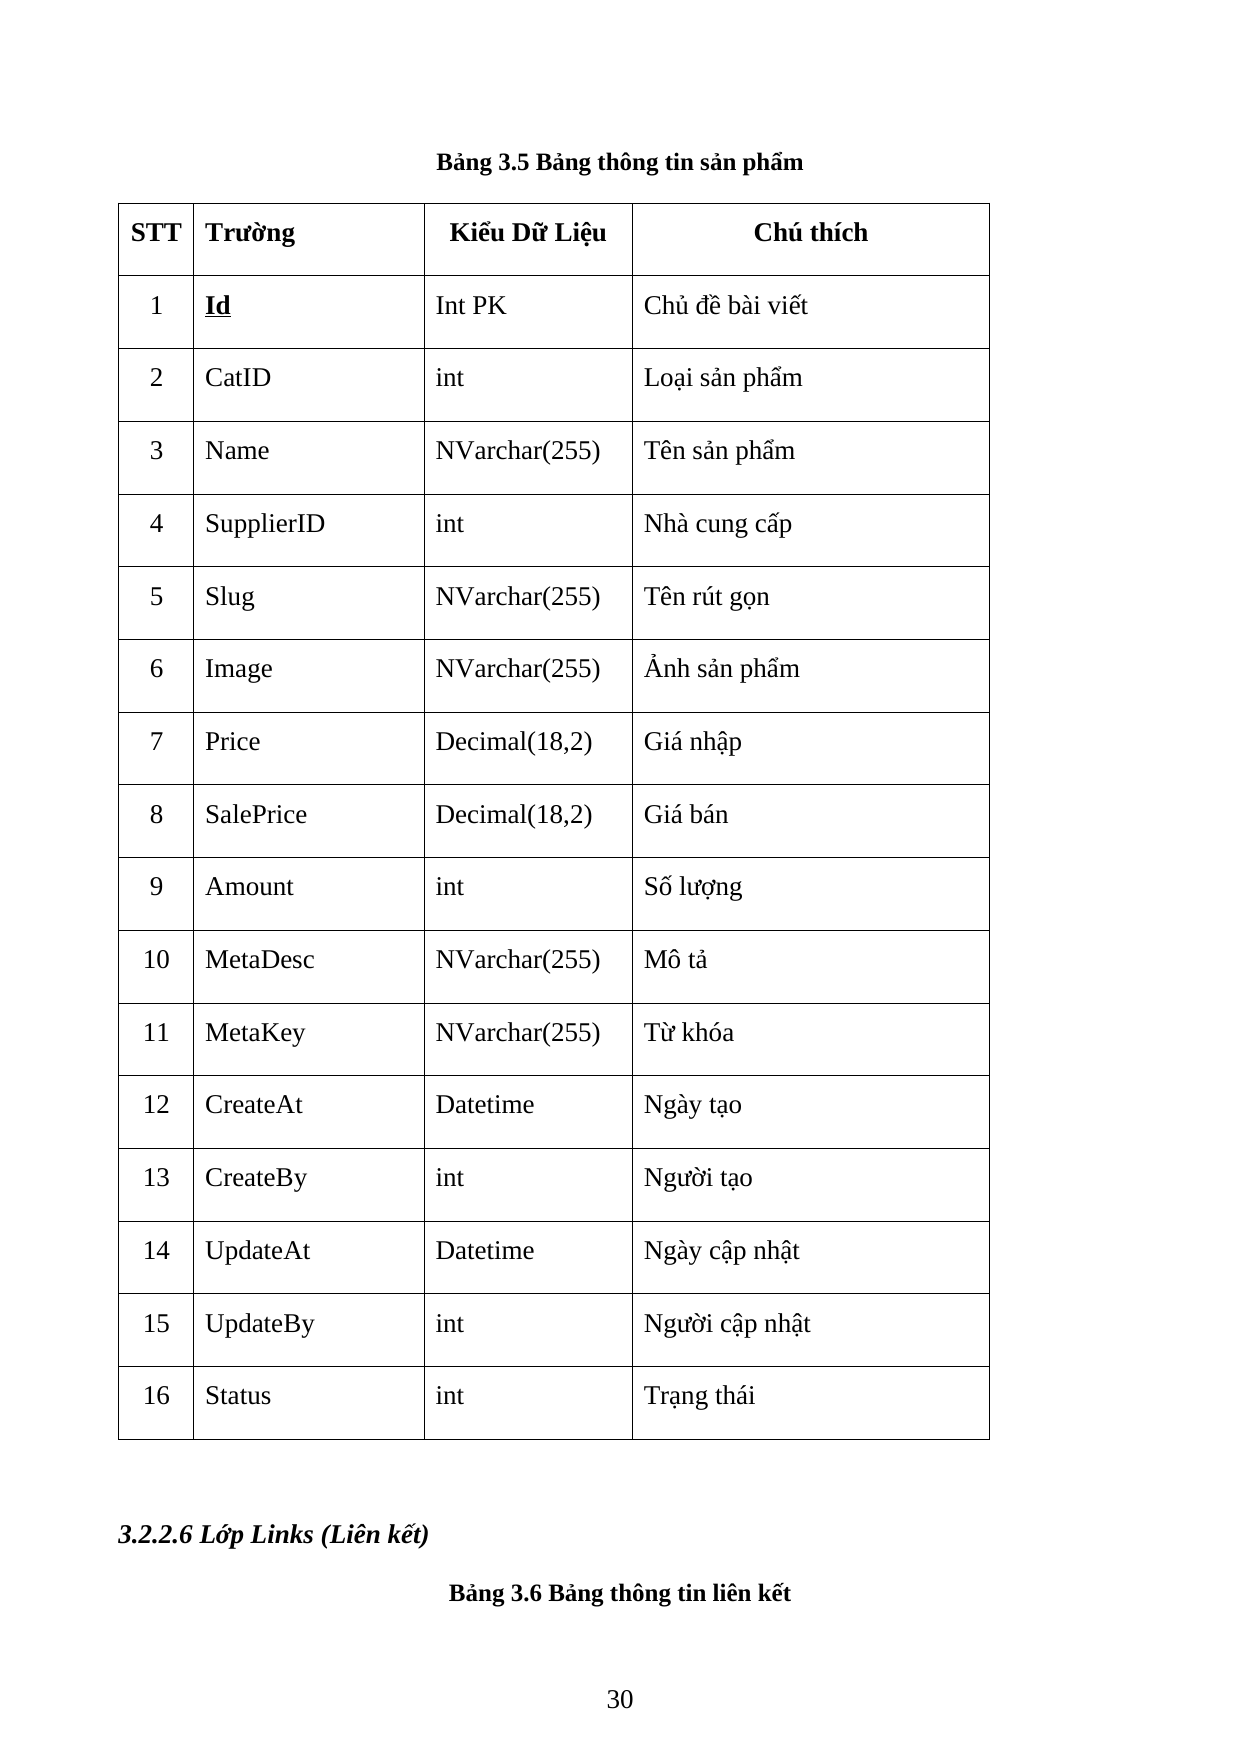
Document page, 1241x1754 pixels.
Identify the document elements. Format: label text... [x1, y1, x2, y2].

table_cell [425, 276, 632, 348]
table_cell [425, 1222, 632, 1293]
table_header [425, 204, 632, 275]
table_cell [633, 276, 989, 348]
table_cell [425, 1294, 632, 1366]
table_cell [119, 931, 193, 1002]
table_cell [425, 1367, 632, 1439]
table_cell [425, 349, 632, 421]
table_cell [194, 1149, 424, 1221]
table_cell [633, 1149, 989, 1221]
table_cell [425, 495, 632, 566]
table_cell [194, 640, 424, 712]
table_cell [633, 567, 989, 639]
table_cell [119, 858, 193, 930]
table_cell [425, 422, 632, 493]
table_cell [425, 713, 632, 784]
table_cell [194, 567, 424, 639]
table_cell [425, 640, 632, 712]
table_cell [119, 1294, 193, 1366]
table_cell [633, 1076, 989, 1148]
text Bảng 3.5 Bảng thông tin sản phẩm [118, 147, 1122, 176]
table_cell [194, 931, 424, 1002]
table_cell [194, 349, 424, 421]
text Bảng 3.6 Bảng thông tin liên kết [118, 1578, 1122, 1606]
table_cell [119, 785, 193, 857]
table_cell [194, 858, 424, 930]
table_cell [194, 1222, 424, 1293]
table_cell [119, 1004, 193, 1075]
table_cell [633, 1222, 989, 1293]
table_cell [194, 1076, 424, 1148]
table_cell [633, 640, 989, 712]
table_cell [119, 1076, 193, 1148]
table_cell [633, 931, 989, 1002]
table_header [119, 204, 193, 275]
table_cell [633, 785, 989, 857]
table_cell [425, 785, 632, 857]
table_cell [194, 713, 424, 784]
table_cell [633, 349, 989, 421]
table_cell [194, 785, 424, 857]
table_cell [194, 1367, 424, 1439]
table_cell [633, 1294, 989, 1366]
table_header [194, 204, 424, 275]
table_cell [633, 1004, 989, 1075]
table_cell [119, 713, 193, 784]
text 3.2.2.6 Lớp Links (Liên kết) [118, 1518, 1122, 1550]
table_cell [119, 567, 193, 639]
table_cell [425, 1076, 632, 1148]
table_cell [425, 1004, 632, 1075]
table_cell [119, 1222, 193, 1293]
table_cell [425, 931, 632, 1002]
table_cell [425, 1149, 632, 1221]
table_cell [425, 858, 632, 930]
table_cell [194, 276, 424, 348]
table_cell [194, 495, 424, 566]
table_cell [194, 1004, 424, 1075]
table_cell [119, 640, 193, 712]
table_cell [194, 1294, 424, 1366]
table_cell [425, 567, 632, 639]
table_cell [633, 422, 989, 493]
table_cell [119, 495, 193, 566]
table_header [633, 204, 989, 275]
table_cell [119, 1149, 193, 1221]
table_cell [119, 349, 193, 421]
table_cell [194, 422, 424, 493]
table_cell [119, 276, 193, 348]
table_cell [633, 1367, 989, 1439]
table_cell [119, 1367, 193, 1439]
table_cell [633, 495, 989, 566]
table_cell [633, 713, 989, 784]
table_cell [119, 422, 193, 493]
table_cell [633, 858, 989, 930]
